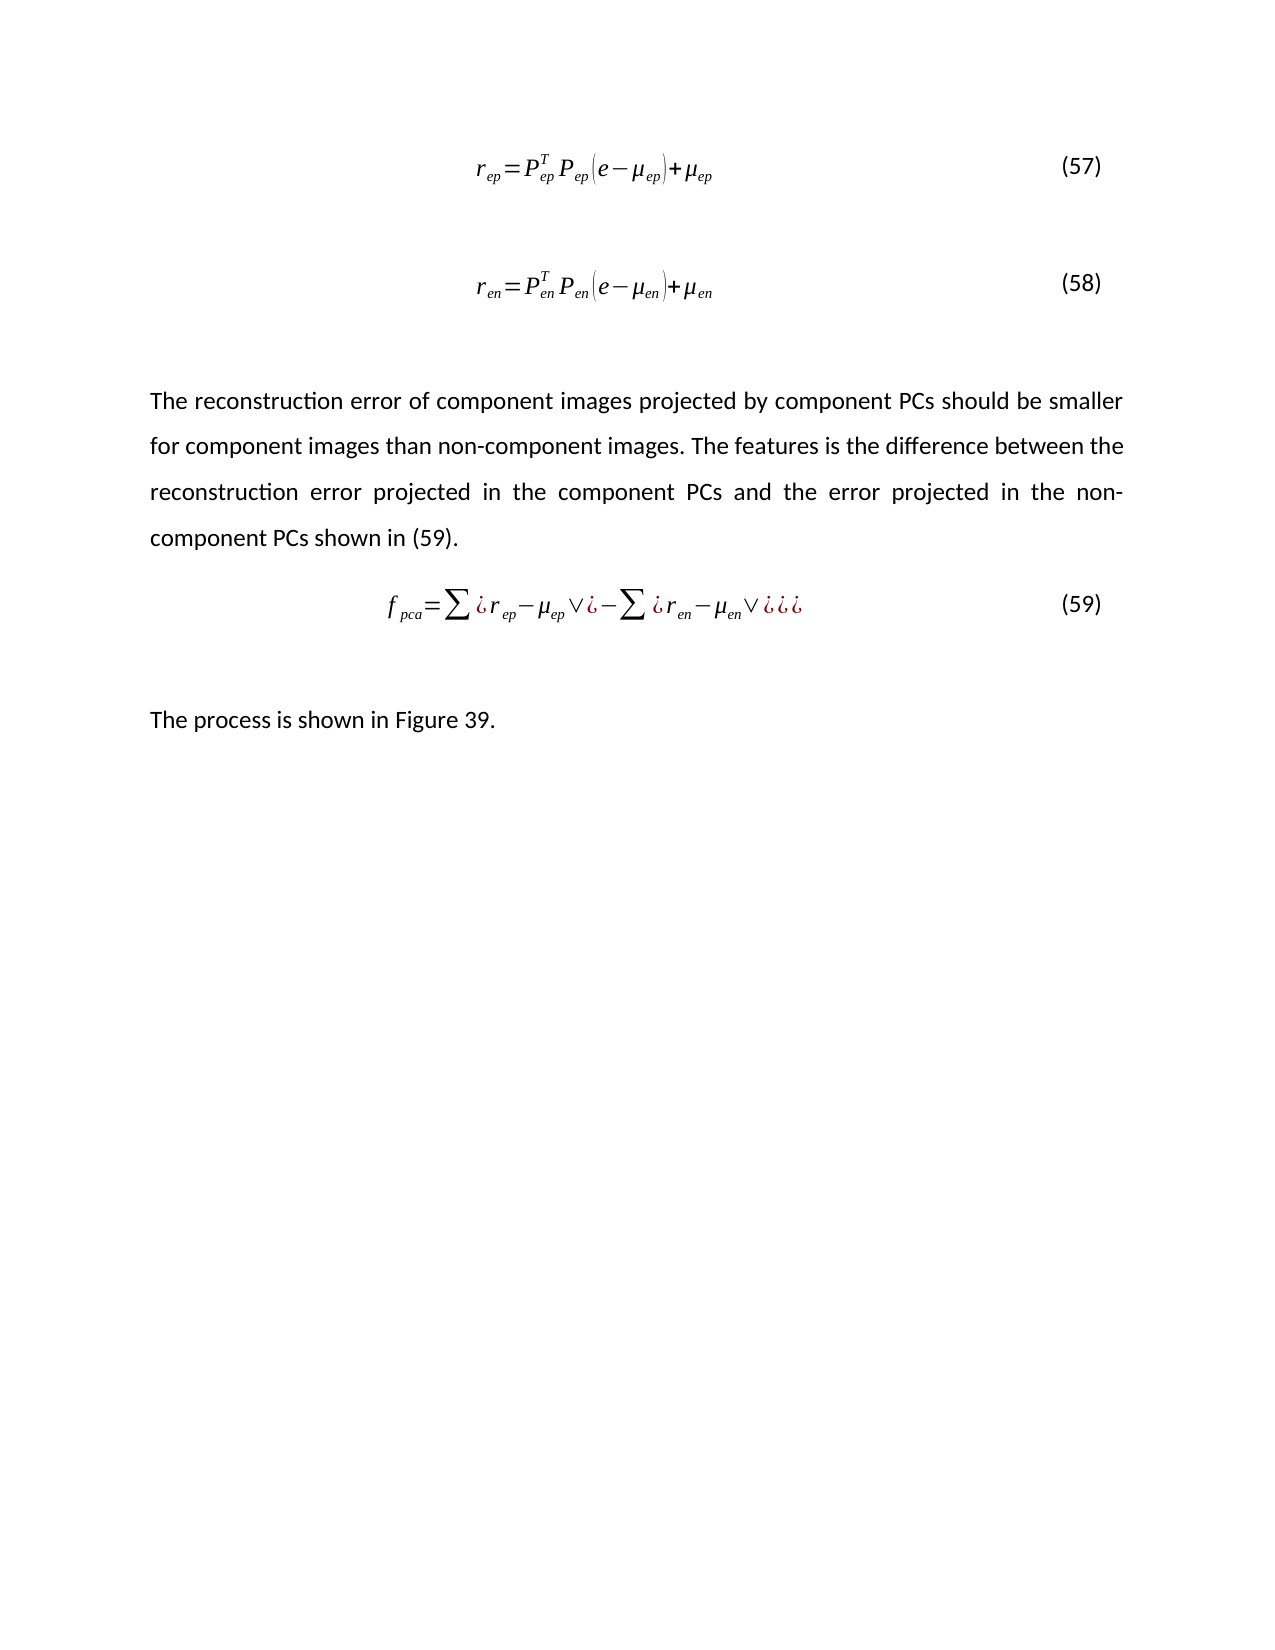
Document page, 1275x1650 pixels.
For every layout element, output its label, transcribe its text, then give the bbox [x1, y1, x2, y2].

text The process is shown in Figure 37. [150, 704, 1125, 734]
table_header [139, 268, 1050, 318]
table_header [139, 589, 1050, 637]
table_header [139, 150, 1050, 201]
